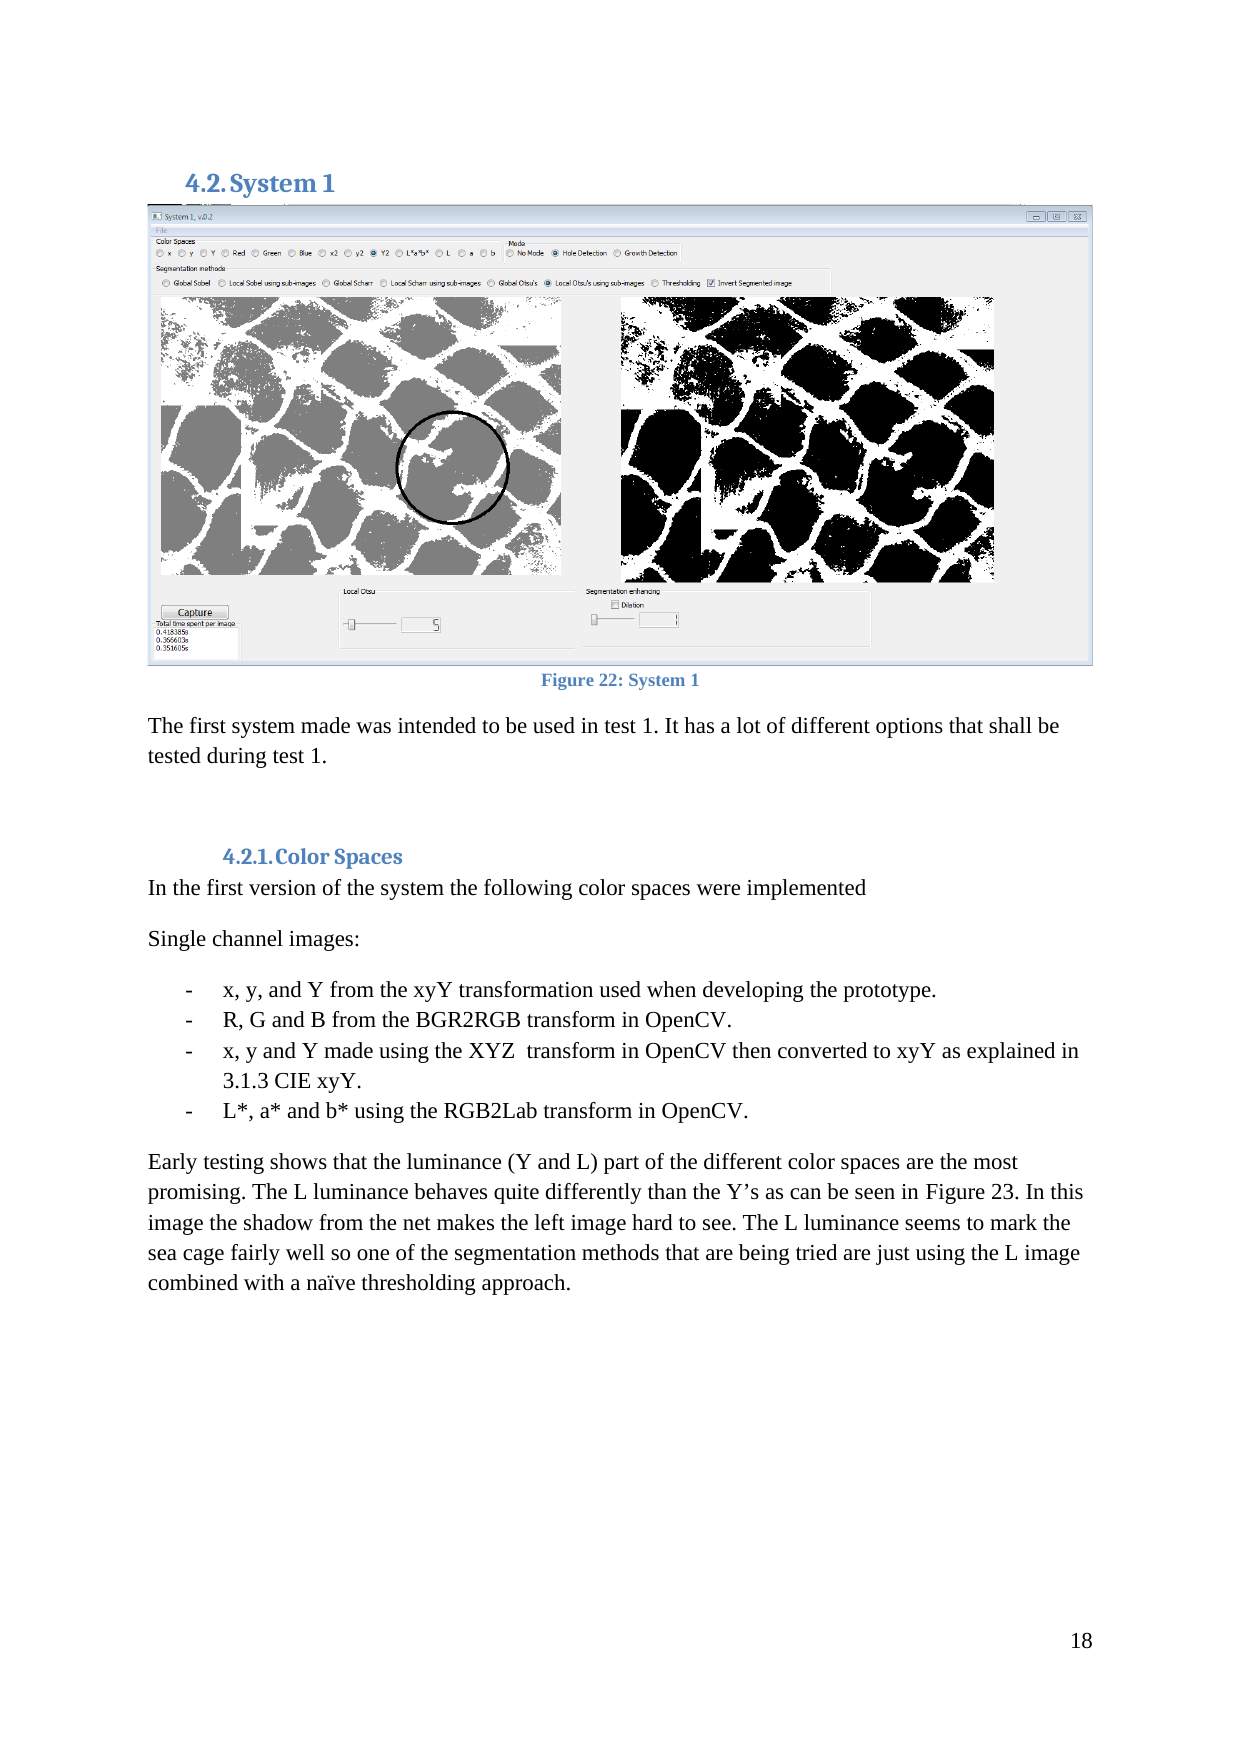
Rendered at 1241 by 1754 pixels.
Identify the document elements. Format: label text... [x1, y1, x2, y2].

picture [147, 204, 1093, 666]
list x, y, and Y from the xyY transformation used when developing the prototype. [185, 976, 1093, 1003]
text Figure 22: System 1 [148, 669, 1093, 691]
subtitle Color Spaces [223, 844, 1093, 870]
text The first system made was intended to be used in test 1. It has a lot of different options that shall be tested during test 1. [148, 712, 1093, 768]
text Single channel images: [148, 925, 1093, 952]
text In the first version of the system the following color spaces were implemented [148, 874, 1093, 901]
list x, y and Y made using the XYZ transform in OpenCV then converted to xyY as explained in 3.1.3 CIE xyY. [185, 1037, 1093, 1093]
text Early testing shows that the luminance (Y and L) part of the different color spaces are the most promising. The L luminance behaves quite differently than the Y’s as can be seen in Figure 23. In this image the shadow from the net makes the left image hard to see. The L luminance seems to mark the sea cage fairly well so one of the segmentation methods that are being tried are just using the L image combined with a naïve thresholding approach. [148, 1148, 1093, 1295]
subtitle System 1 [185, 168, 1093, 199]
list L*, a* and b* using the RGB2Lab transform in OpenCV. [185, 1097, 1093, 1123]
list R, G and B from the BGR2RGB transform in OpenCV. [185, 1006, 1093, 1033]
